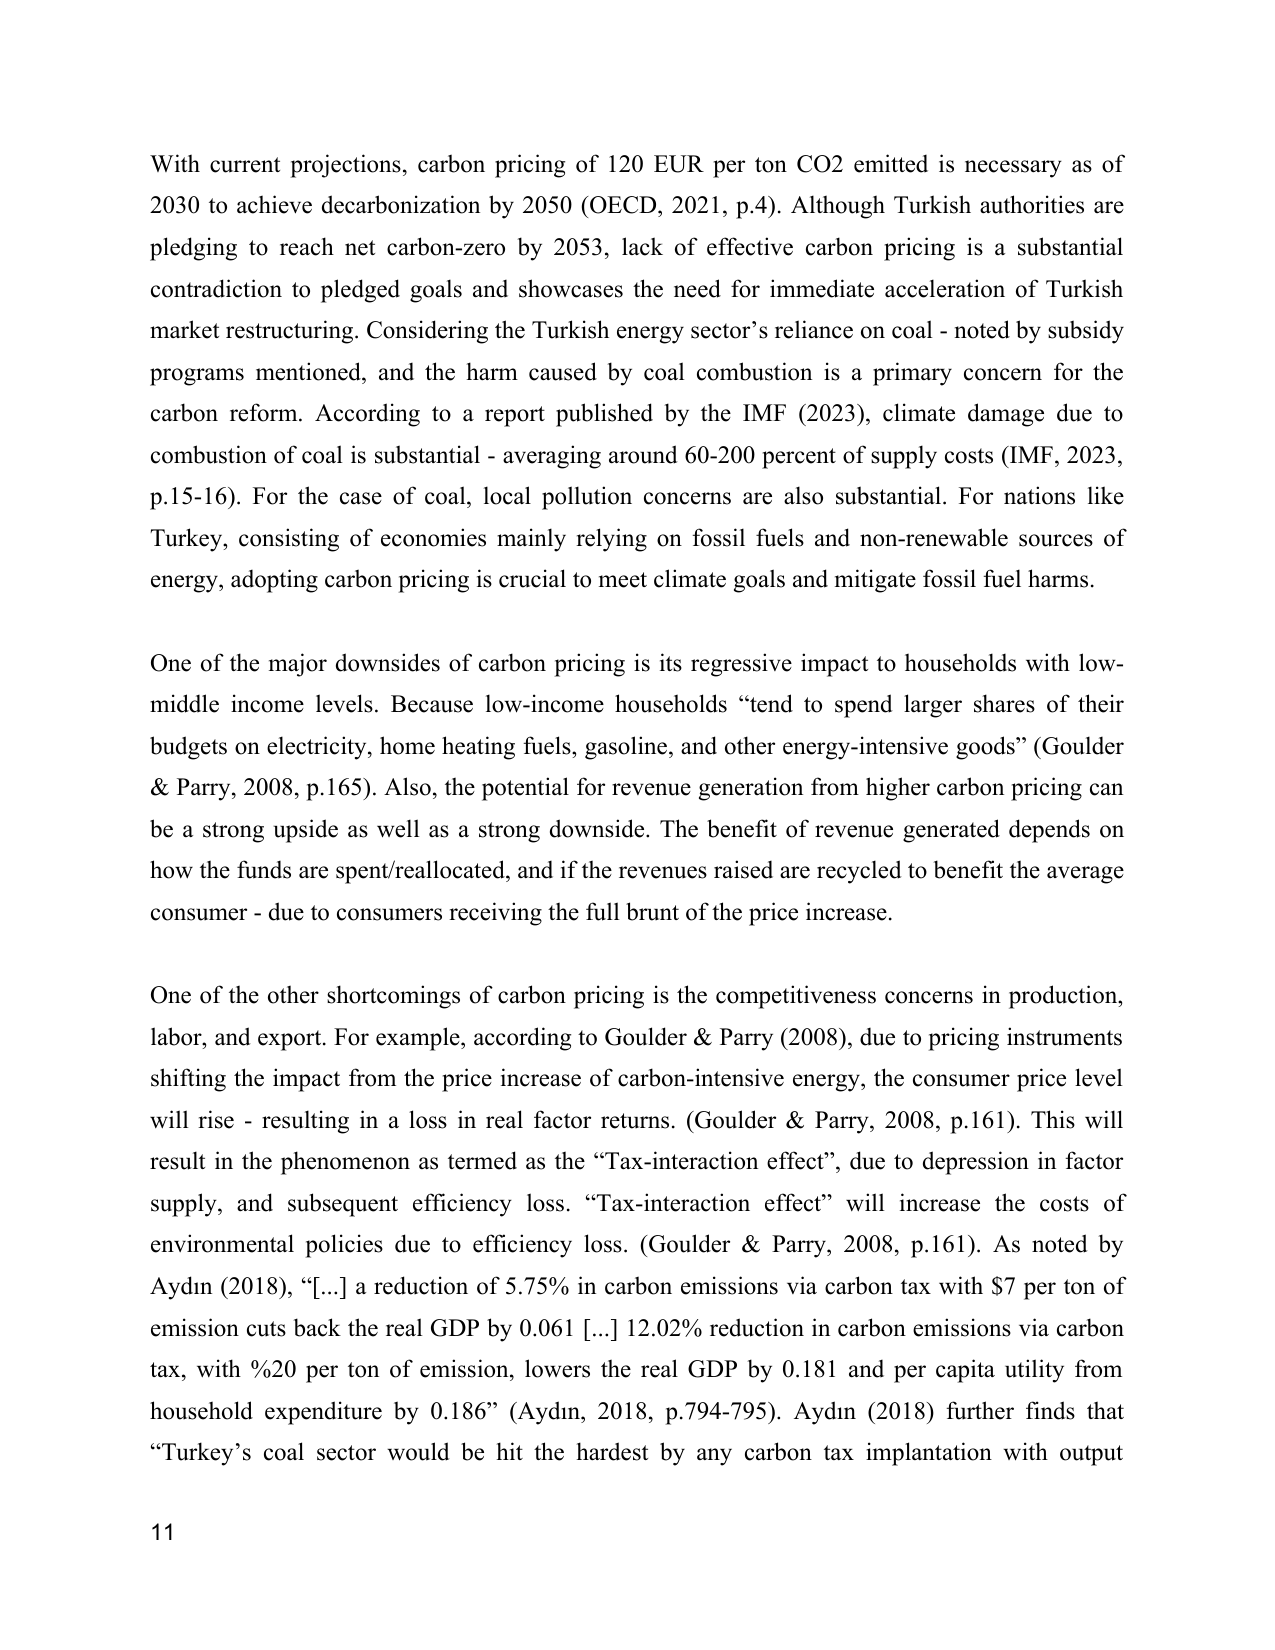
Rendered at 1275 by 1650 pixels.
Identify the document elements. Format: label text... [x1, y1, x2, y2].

text One of the major downsides of carbon pricing is its regressive impact to households with low-middle income levels. Because low-income households “tend to spend larger shares of their budgets on electricity, home heating fuels, gasoline, and other energy-intensive goods” (Goulder & Parry, 2008, p.165). Also, the potential for revenue generation from higher carbon pricing can be a strong upside as well as a strong downside. The benefit of revenue generated depends on how the funds are spent/reallocated, and if the revenues raised are recycled to benefit the average consumer - due to consumers receiving the full brunt of the price increase. [150, 649, 1125, 926]
text With current projections, carbon pricing of 120 EUR per ton CO2 emitted is necessary as of 2030 to achieve decarbonization by 2050 (OECD, 2021, p.4). Although Turkish authorities are pledging to reach net carbon-zero by 2053, lack of effective carbon pricing is a substantial contradiction to pledged goals and showcases the need for immediate acceleration of Turkish market restructuring. Considering the Turkish energy sector’s reliance on coal - noted by subsidy programs mentioned, and the harm caused by coal combustion is a primary concern for the carbon reform. According to a report published by the IMF (2023), climate damage due to combustion of coal is substantial - averaging around 60-200 percent of supply costs (IMF, 2023, p.15-16). For the case of coal, local pollution concerns are also substantial. For nations like Turkey, consisting of economies mainly relying on fossil fuels and non-renewable sources of energy, adopting carbon pricing is crucial to meet climate goals and mitigate fossil fuel harms. [150, 150, 1125, 593]
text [150, 981, 1125, 1466]
